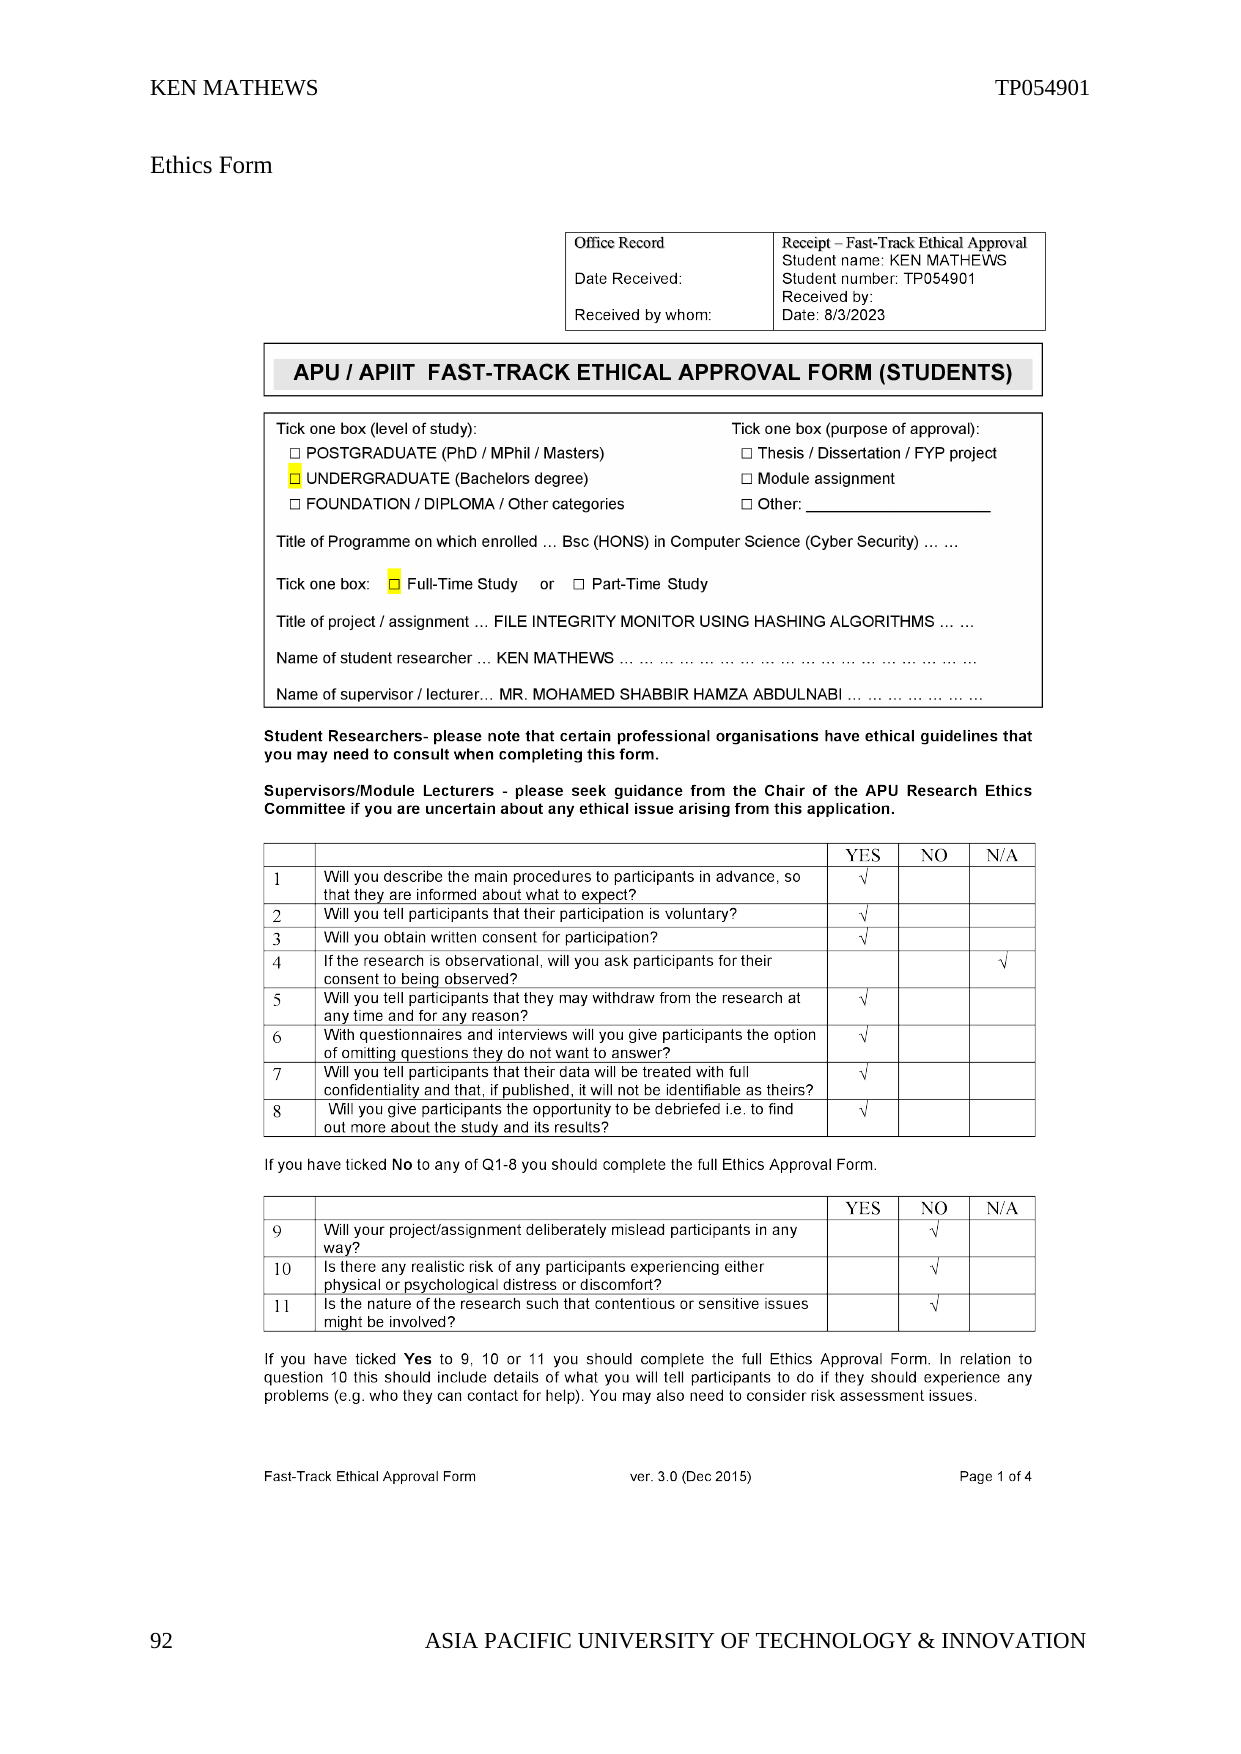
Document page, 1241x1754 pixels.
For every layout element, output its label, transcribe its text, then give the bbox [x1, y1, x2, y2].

picture [150, 209, 1091, 1540]
text Ethics Form [150, 150, 1090, 179]
